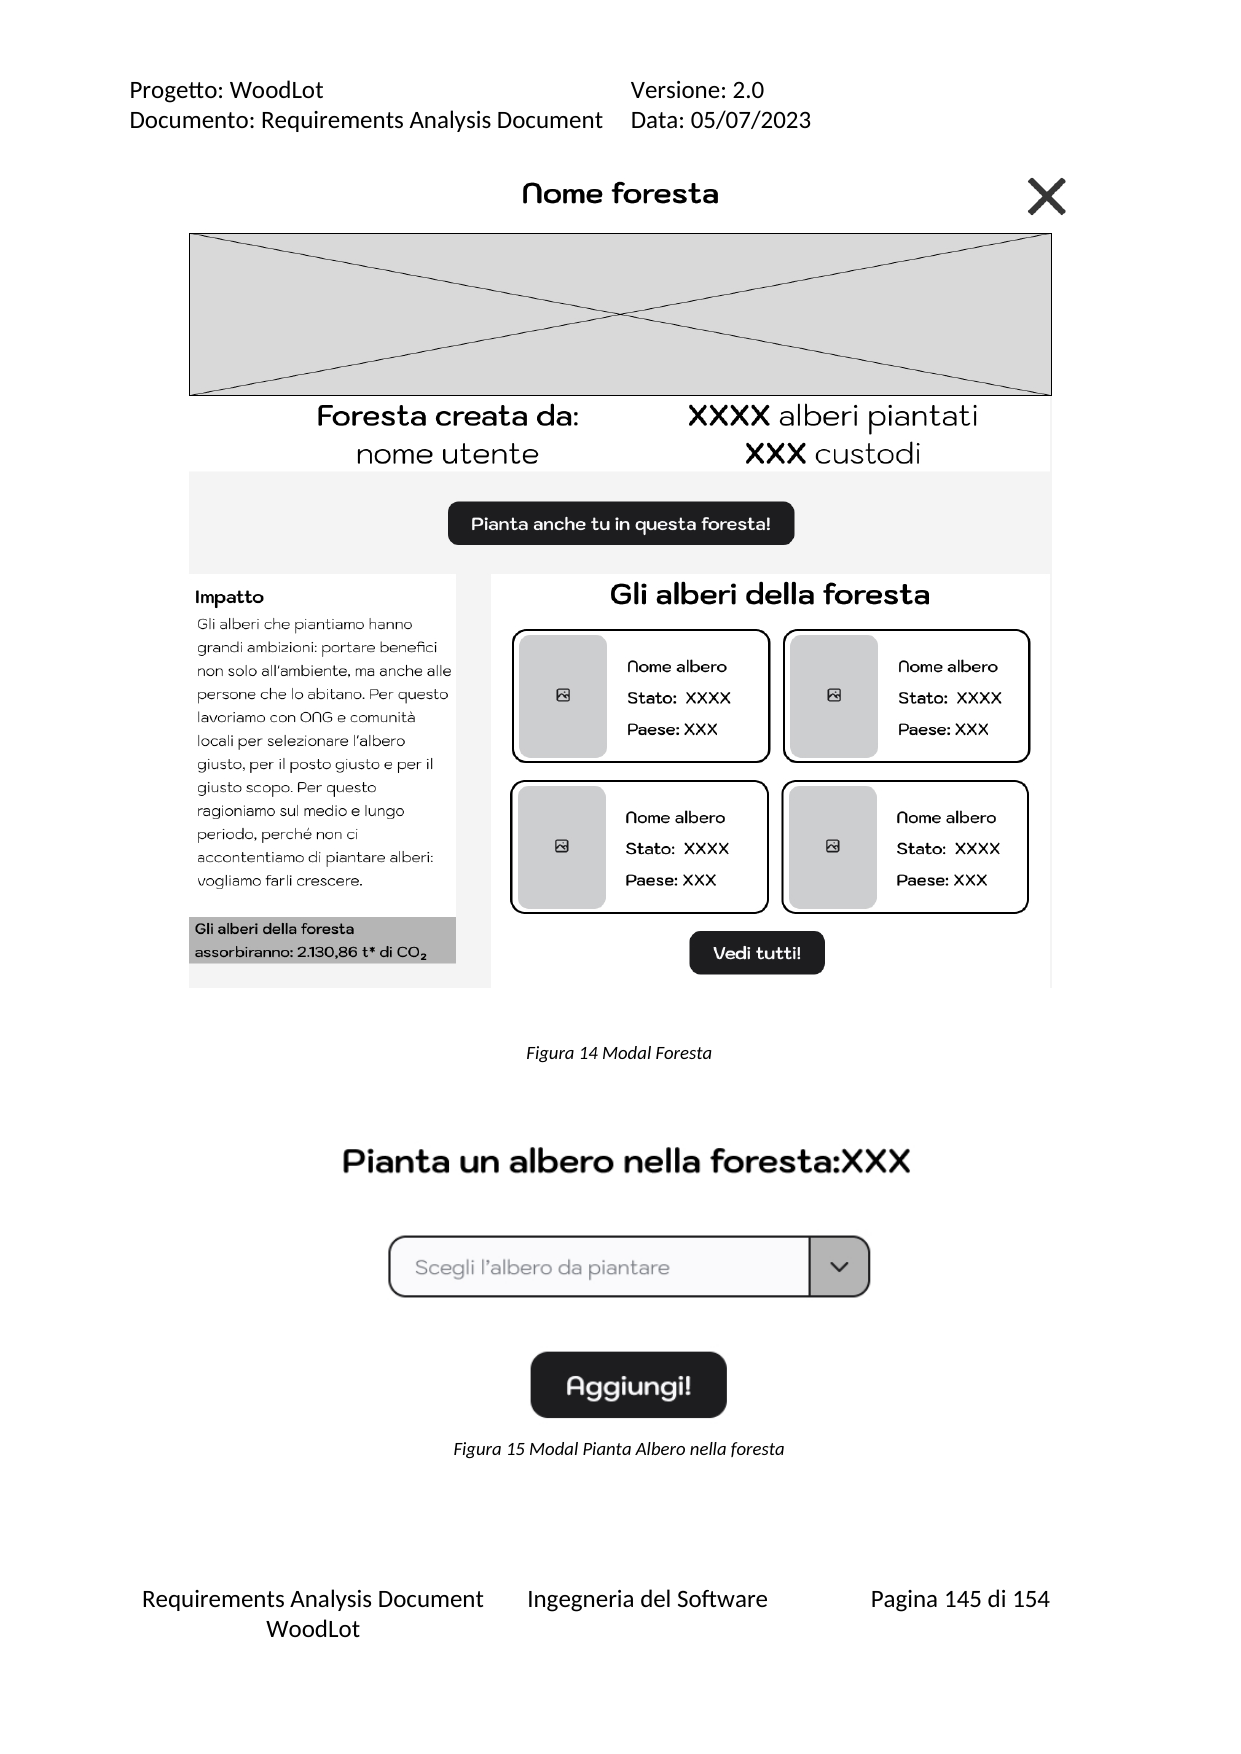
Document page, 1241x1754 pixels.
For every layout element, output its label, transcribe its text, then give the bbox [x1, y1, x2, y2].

picture [298, 1115, 942, 1438]
text Figura 14 Modal Foresta [118, 1041, 1122, 1064]
picture [153, 165, 1087, 1042]
text Figura 15 Modal Pianta Albero nella foresta [118, 1437, 1122, 1460]
